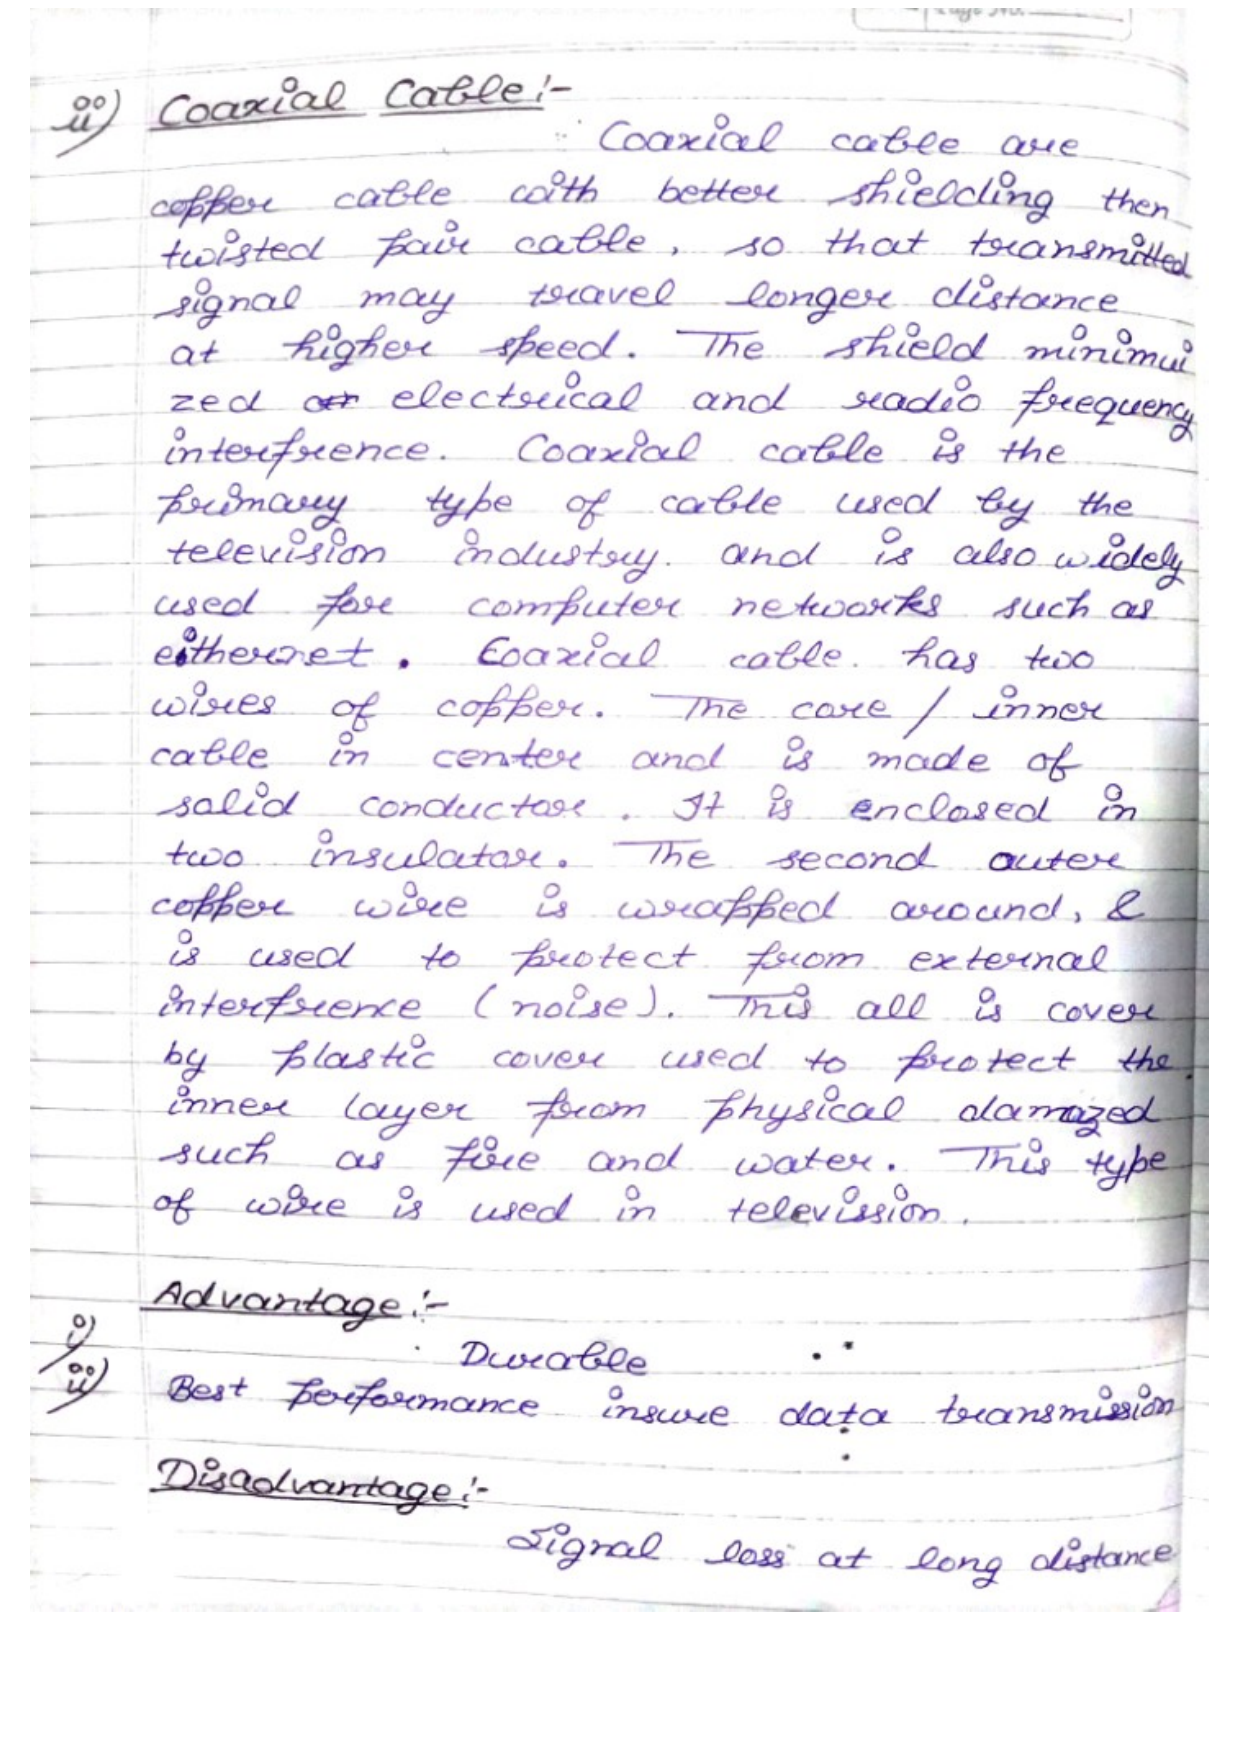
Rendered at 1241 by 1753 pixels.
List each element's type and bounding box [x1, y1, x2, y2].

picture [30, 8, 1209, 1612]
